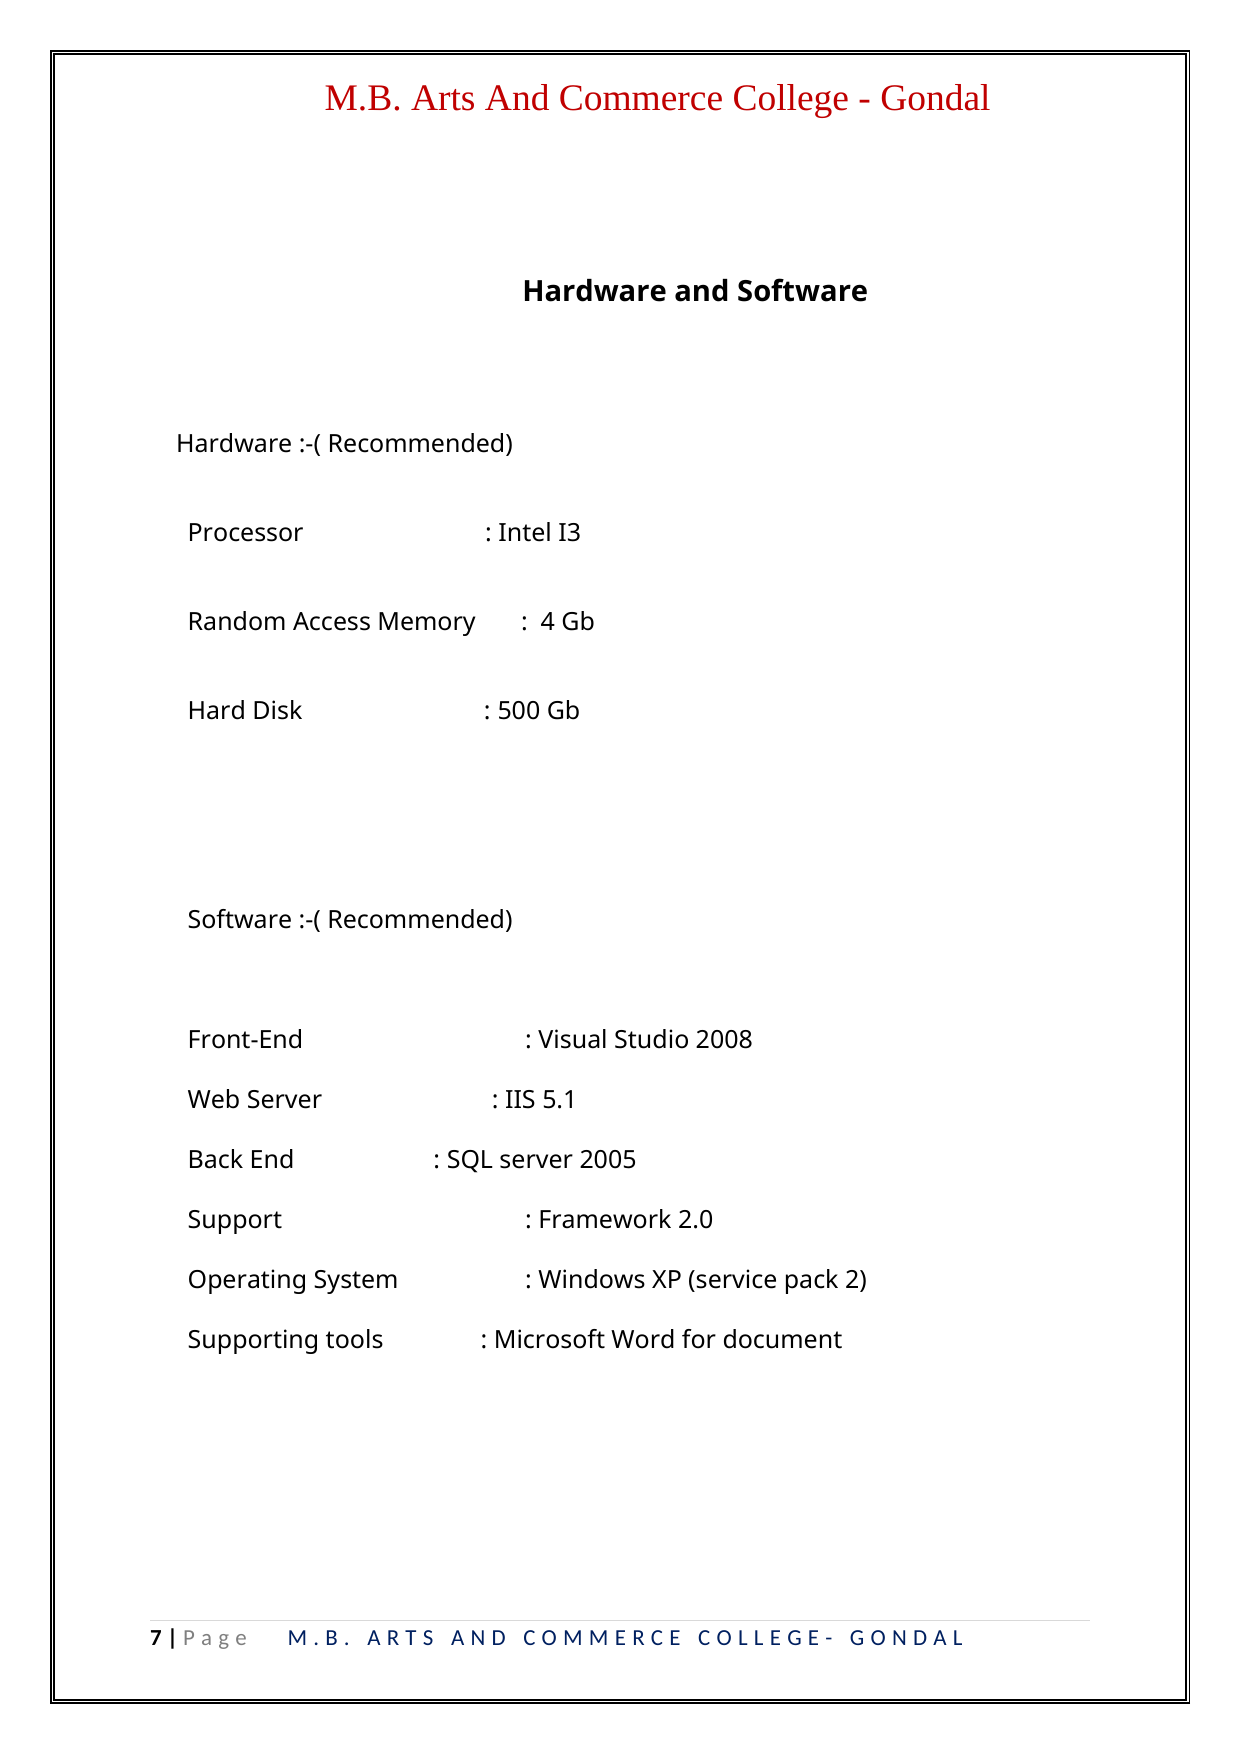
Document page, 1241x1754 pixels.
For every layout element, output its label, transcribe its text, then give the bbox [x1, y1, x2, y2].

text Random Access Memory : 4 Gb [187, 603, 1090, 637]
text Hardware and Software [225, 270, 1090, 310]
text Web Server : IIS 5.1 [187, 1081, 1090, 1115]
text Support : Framework 2.0 [187, 1201, 1090, 1235]
text Software :-( Recommended) [187, 901, 1090, 935]
text Front-End : Visual Studio 2008 [187, 1021, 1090, 1055]
text Hardware :-( Recommended) [150, 425, 1090, 459]
text Supporting tools : Microsoft Word for document [187, 1321, 1090, 1355]
text Hard Disk : 500 Gb [187, 692, 1090, 726]
text Processor : Intel I3 [187, 514, 1090, 548]
text Back End : SQL server 2005 [187, 1141, 1090, 1175]
text Operating System : Windows XP (service pack 2) [187, 1261, 1090, 1295]
